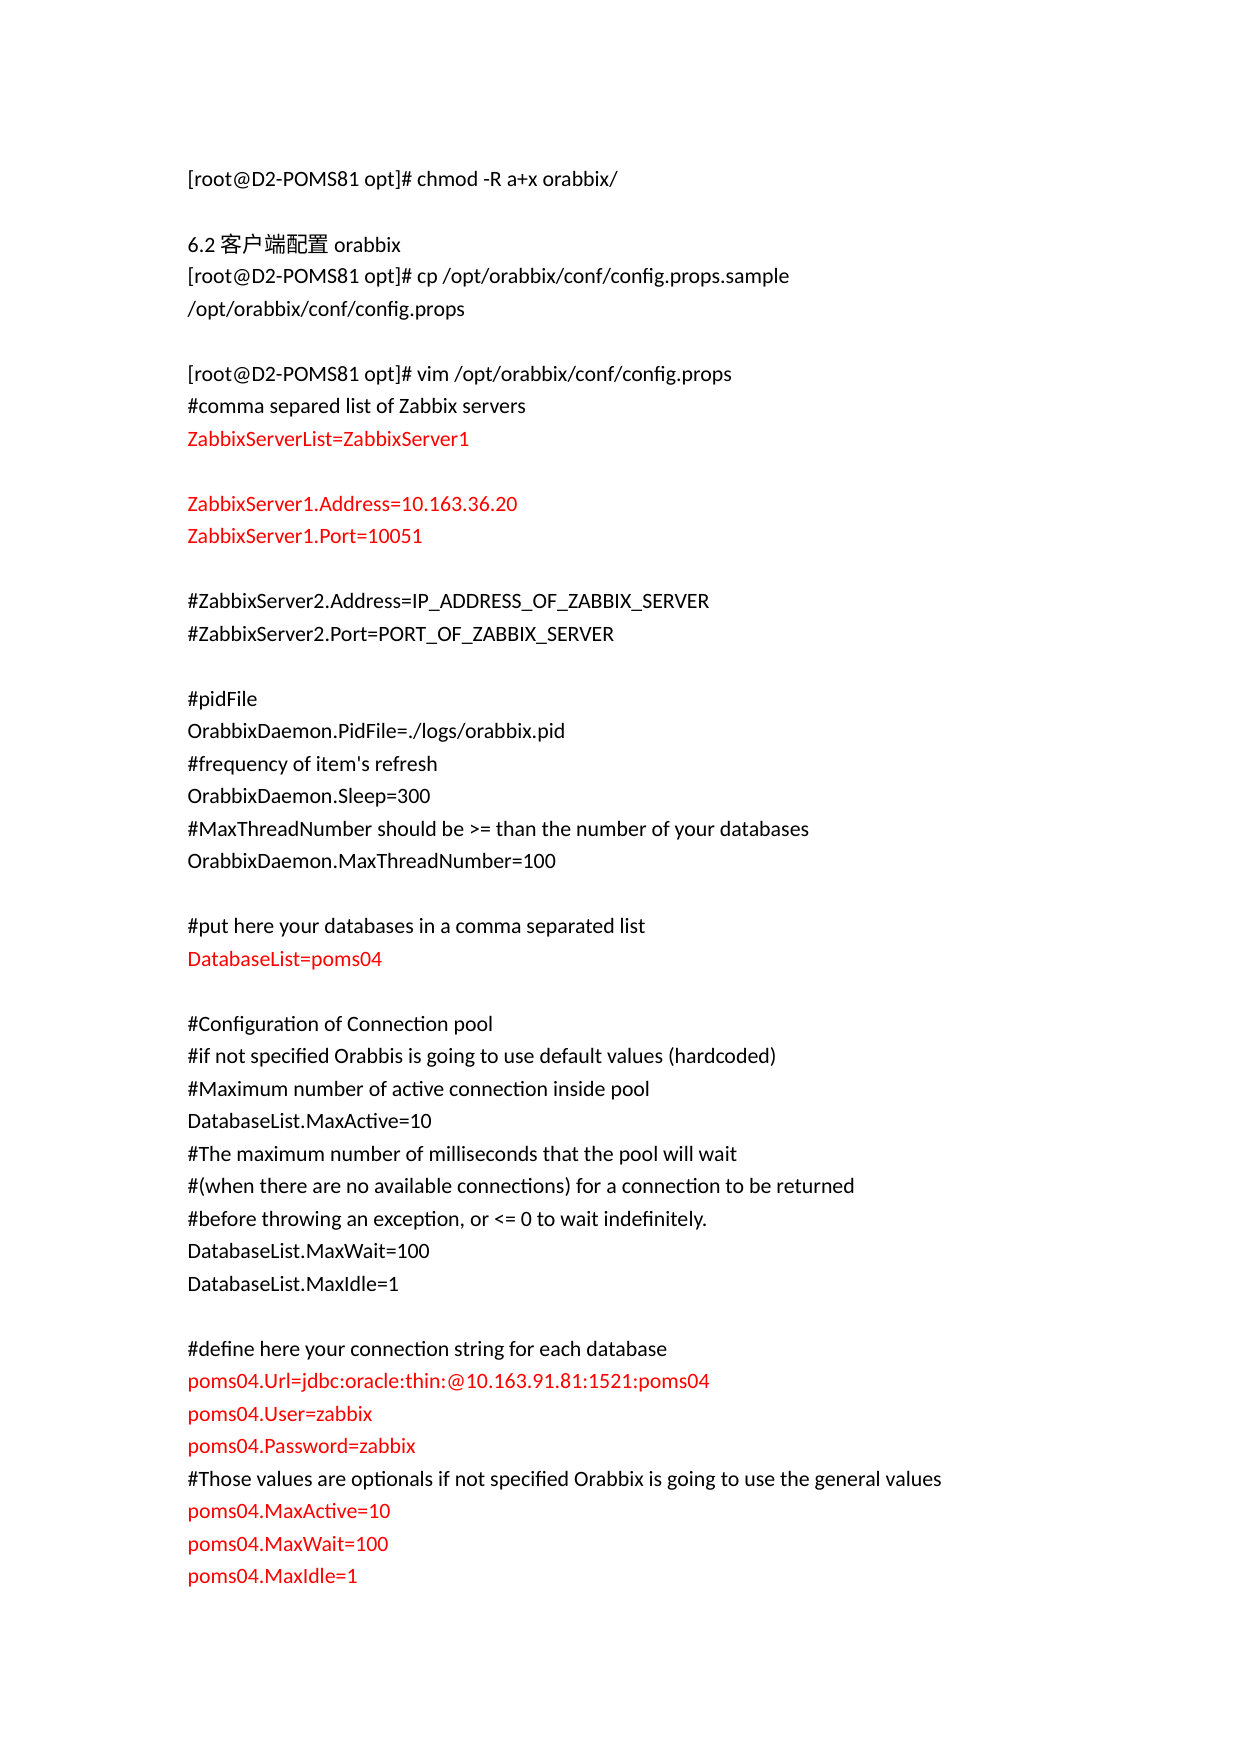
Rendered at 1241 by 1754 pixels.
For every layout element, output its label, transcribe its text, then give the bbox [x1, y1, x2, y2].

text ZabbixServerList=ZabbixServer1 [187, 422, 1053, 454]
text #Maximum number of active connection inside pool [187, 1072, 1053, 1104]
text #ZabbixServer2.Address=IP_ADDRESS_OF_ZABBIX_SERVER [187, 584, 1053, 617]
text poms04.MaxIdle=1 [187, 1559, 1053, 1592]
text #Those values are optionals if not specified Orabbix is going to use the general values [187, 1462, 1053, 1494]
text poms04.MaxWait=100 [187, 1527, 1053, 1559]
text poms04.Url=jdbc:oracle:thin:@10.163.91.81:1521:poms04 [187, 1364, 1053, 1397]
text OrabbixDaemon.PidFile=./logs/orabbix.pid [187, 714, 1053, 747]
text [root@D2-POMS81 opt]# cp /opt/orabbix/conf/config.props.sample /opt/orabbix/conf/config.props [187, 259, 1053, 324]
text #ZabbixServer2.Port=PORT_OF_ZABBIX_SERVER [187, 617, 1053, 649]
text DatabaseList.MaxWait=100 [187, 1234, 1053, 1267]
text #pidFile [187, 682, 1053, 714]
text 6.2 客户端配置orabbix [187, 227, 1053, 259]
text #comma separed list of Zabbix servers [187, 389, 1053, 422]
text #MaxThreadNumber should be >= than the number of your databases [187, 812, 1053, 844]
text #(when there are no available connections) for a connection to be returned [187, 1169, 1053, 1202]
text ZabbixServer1.Address=10.163.36.20 [187, 487, 1053, 519]
text DatabaseList=poms04 [187, 942, 1053, 974]
text #The maximum number of milliseconds that the pool will wait [187, 1137, 1053, 1169]
text poms04.Password=zabbix [187, 1429, 1053, 1462]
text [root@D2-POMS81 opt]# vim /opt/orabbix/conf/config.props [187, 357, 1053, 389]
text [root@D2-POMS81 opt]# chmod -R a+x orabbix/ [187, 162, 1053, 194]
text #before throwing an exception, or <= 0 to wait indefinitely. [187, 1202, 1053, 1234]
text poms04.MaxActive=10 [187, 1494, 1053, 1527]
text poms04.User=zabbix [187, 1397, 1053, 1429]
text #Configuration of Connection pool [187, 1007, 1053, 1039]
text #define here your connection string for each database [187, 1332, 1053, 1364]
text OrabbixDaemon.Sleep=300 [187, 779, 1053, 812]
text ZabbixServer1.Port=10051 [187, 519, 1053, 552]
text DatabaseList.MaxIdle=1 [187, 1267, 1053, 1299]
text #put here your databases in a comma separated list [187, 909, 1053, 942]
text DatabaseList.MaxActive=10 [187, 1104, 1053, 1137]
text #frequency of item's refresh [187, 747, 1053, 779]
text OrabbixDaemon.MaxThreadNumber=100 [187, 844, 1053, 877]
text #if not specified Orabbis is going to use default values (hardcoded) [187, 1039, 1053, 1072]
